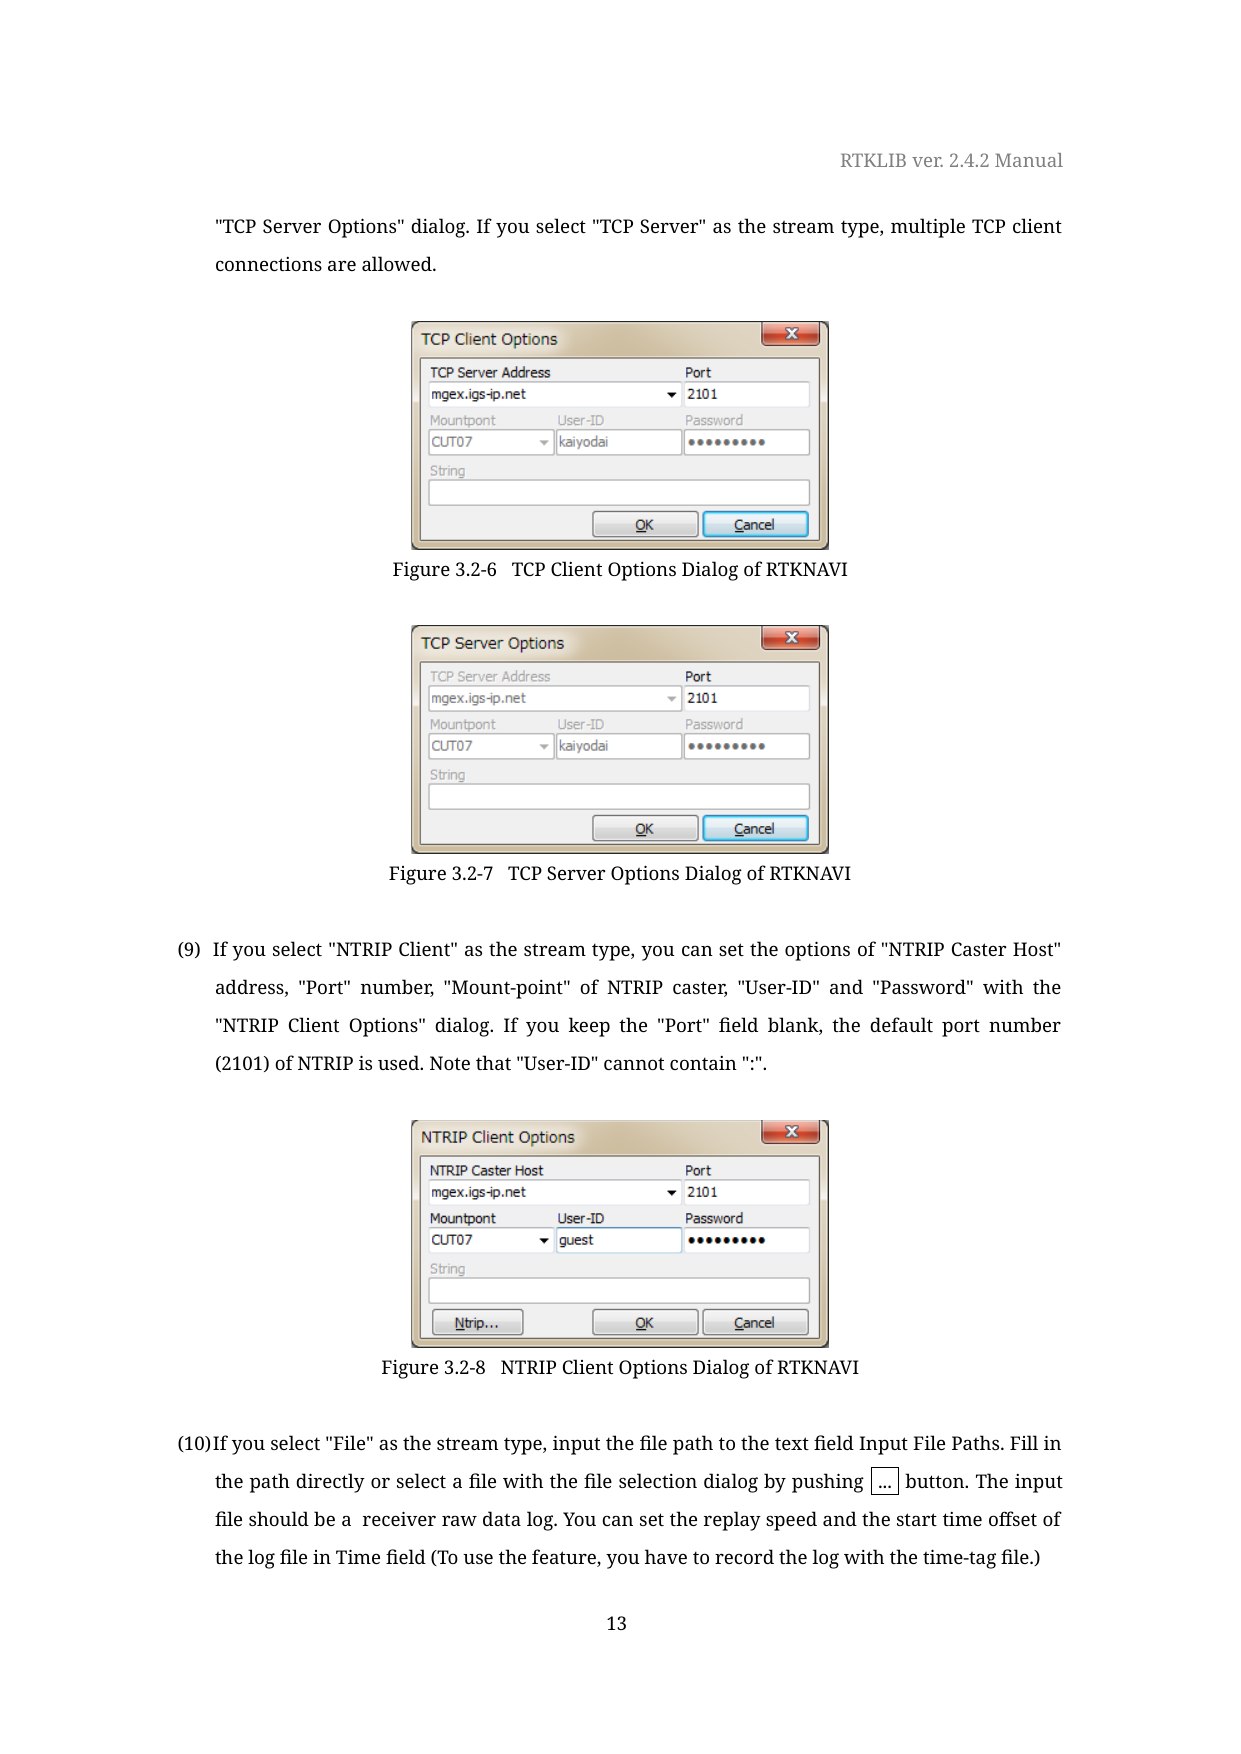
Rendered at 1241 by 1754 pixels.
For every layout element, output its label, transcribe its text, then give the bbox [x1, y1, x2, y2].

list If you select "File" as the stream type, input the file path to the text field Input File Paths. Fill in the path directly or select a file with the file selection dialog by pushing ... button. The input file should be a receiver raw data log. You can set the replay speed and the start time offset of the log file in Time field (To use the feature, you have to record the log with the time-tag file.) [177, 1424, 1063, 1576]
text Figure 3.2-6 TCP Client Options Dialog of RTKNAVI [177, 549, 1063, 588]
picture [411, 1120, 829, 1348]
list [177, 207, 1063, 283]
picture [411, 321, 829, 550]
picture [411, 625, 829, 854]
text Figure 3.2-7 TCP Server Options Dialog of RTKNAVI [177, 854, 1063, 892]
text Figure 3.2-8 NTRIP Client Options Dialog of RTKNAVI [177, 1348, 1063, 1386]
list If you select "NTRIP Client" as the stream type, you can set the options of "NTRIP Caster Host" address, "Port" number, "Mount-point" of NTRIP caster, "User-ID" and "Password" with the "NTRIP Client Options" dialog. If you keep the "Port" field blank, the default port number (2101) of NTRIP is used. Note that "User-ID" cannot contain ":". [177, 930, 1063, 1082]
